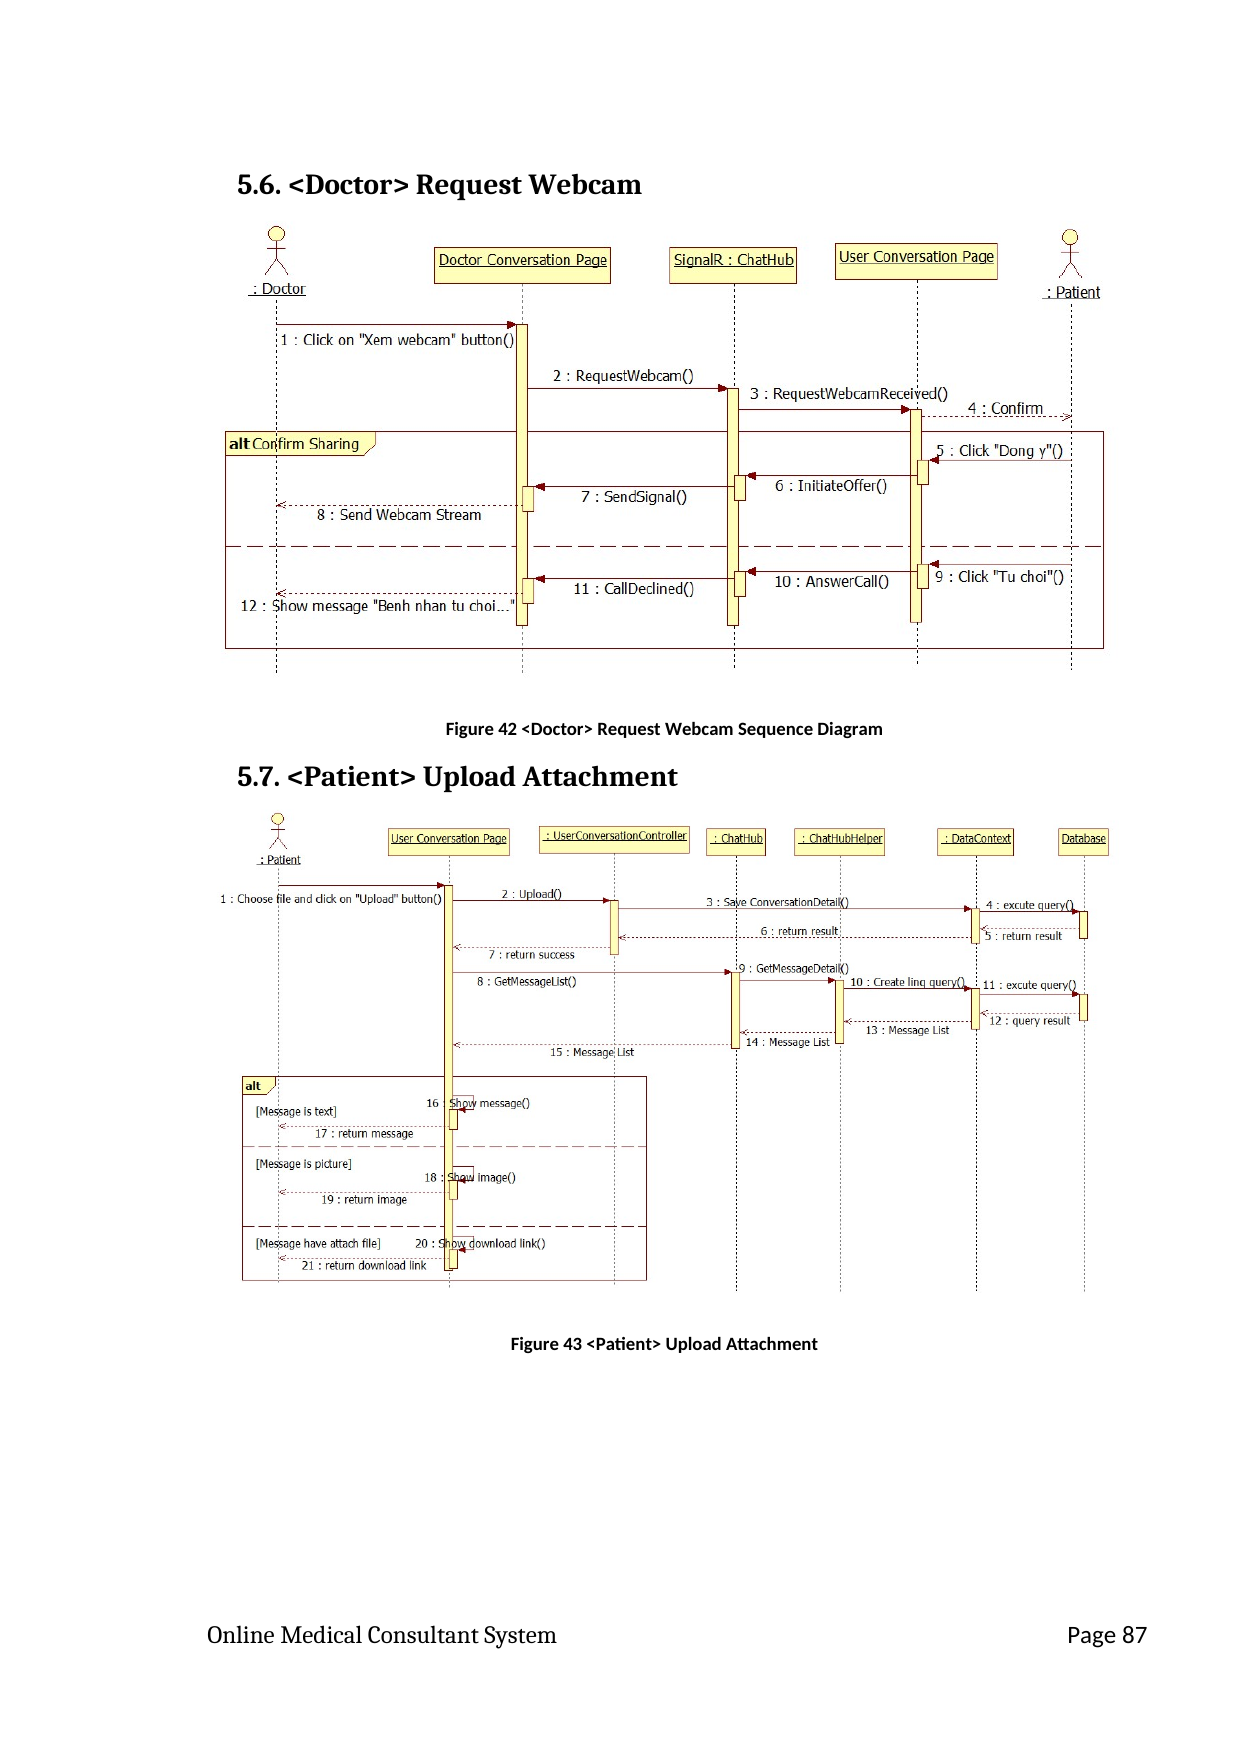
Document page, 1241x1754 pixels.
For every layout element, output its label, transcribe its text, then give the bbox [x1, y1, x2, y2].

picture [207, 799, 1122, 1307]
subtitle <Doctor> Request Webcam [237, 168, 1122, 201]
subtitle <Patient> Upload Attachment [237, 761, 1122, 794]
picture [207, 206, 1122, 692]
